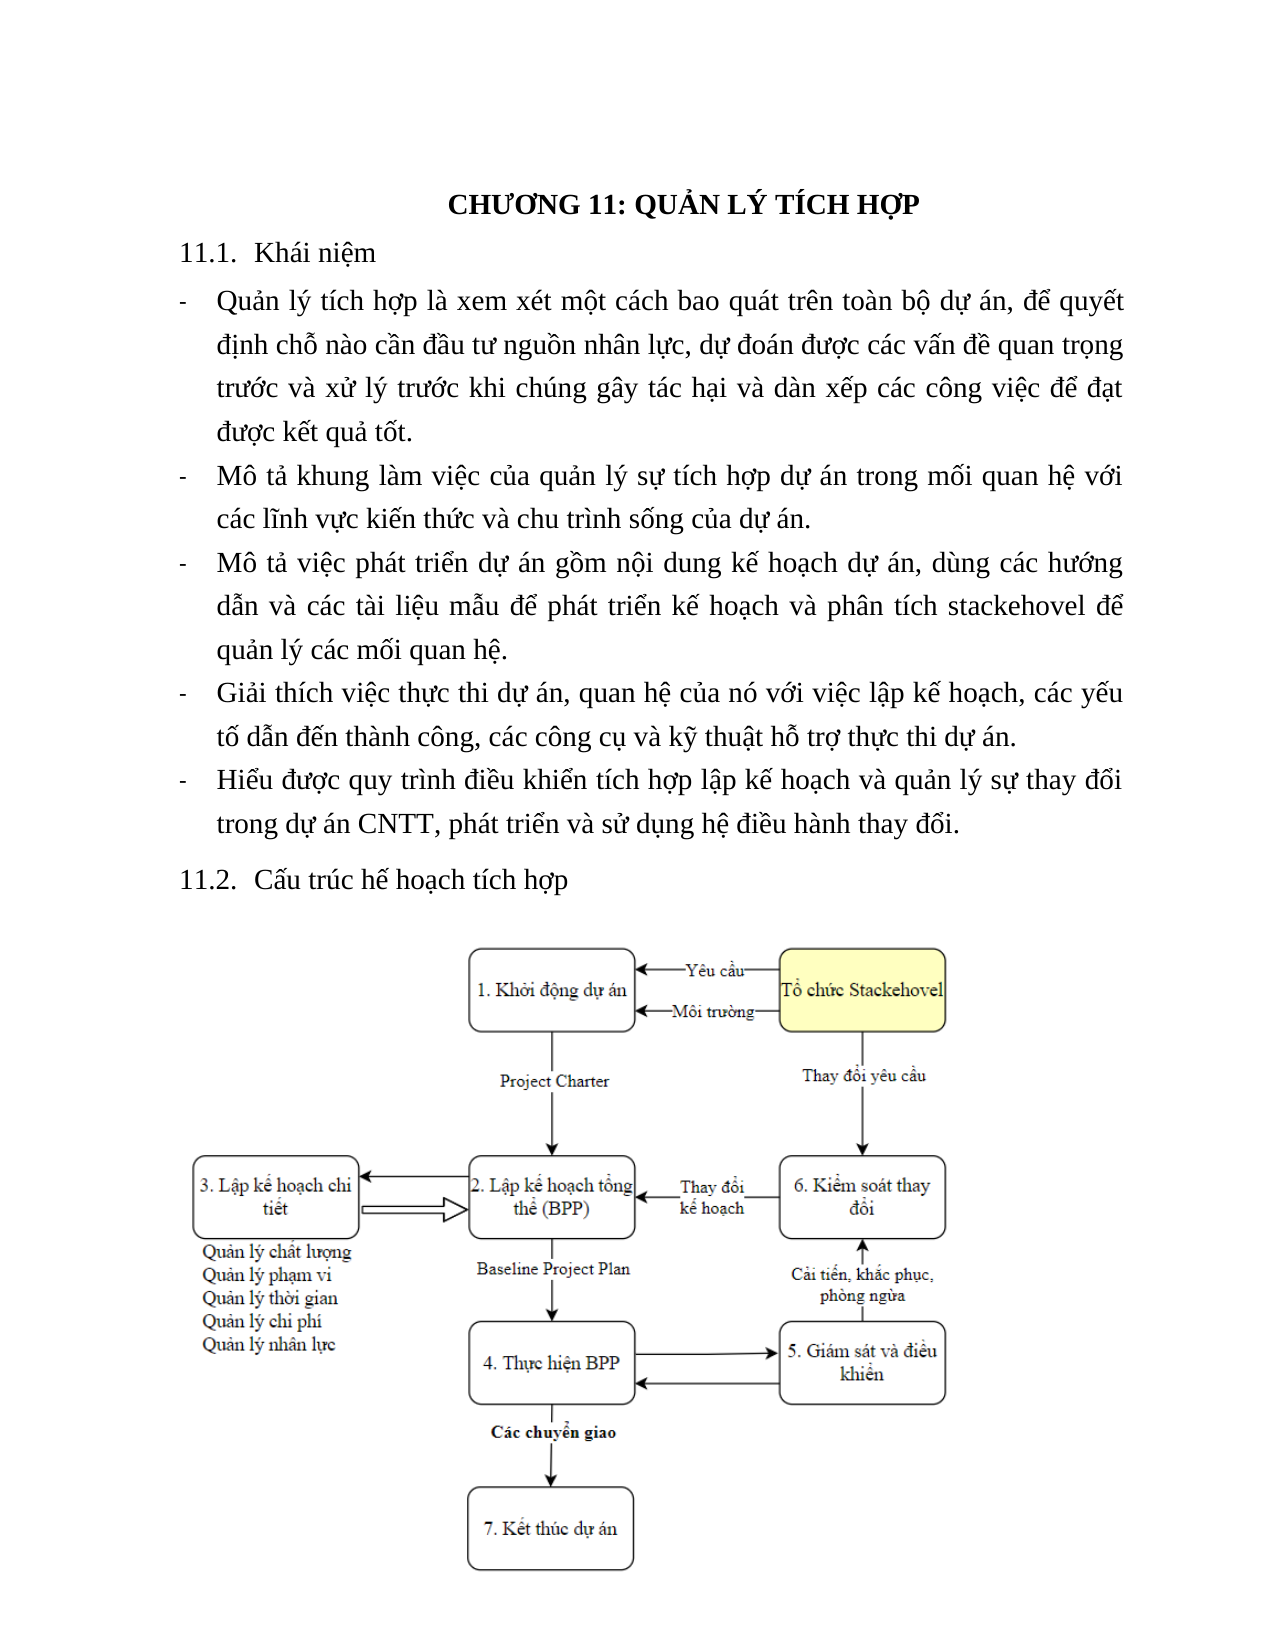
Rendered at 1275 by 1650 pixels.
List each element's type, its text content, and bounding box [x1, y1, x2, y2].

list Mô tả việc phát triển dự án gồm nội dung kế hoạch dự án, dùng các hướng dẫn và các tài liệu mẫu để phát triển kế hoạch và phân tích stackehovel để quản lý các mối quan hệ. [179, 545, 1125, 665]
picture [178, 910, 964, 1588]
list Hiểu được quy trình điều khiển tích hợp lập kế hoạch và quản lý sự thay đổi trong dự án CNTT, phát triển và sử dụng hệ điều hành thay đổi. [179, 762, 1125, 839]
subtitle CHƯƠNG 11: QUẢN LÝ TÍCH HỢP [298, 187, 1069, 221]
list Mô tả khung làm việc của quản lý sự tích hợp dự án trong mối quan hệ với các lĩnh vực kiến thức và chu trình sống của dự án. [179, 458, 1125, 535]
subtitle 11.1. Khái niệm [179, 235, 1125, 269]
list Quản lý tích hợp là xem xét một cách bao quát trên toàn bộ dự án, để quyết định chỗ nào cần đầu tư nguồn nhân lực, dự đoán được các vấn đề quan trọng trước và xử lý trước khi chúng gây tác hại và dàn xếp các công việc để đạt được kết quả tốt. [179, 283, 1125, 448]
subtitle 11.2. Cấu trúc hế hoạch tích hợp [179, 862, 1125, 896]
list Giải thích việc thực thi dự án, quan hệ của nó với việc lập kế hoạch, các yếu tố dẫn đến thành công, các công cụ và kỹ thuật hỗ trợ thực thi dự án. [179, 675, 1125, 752]
